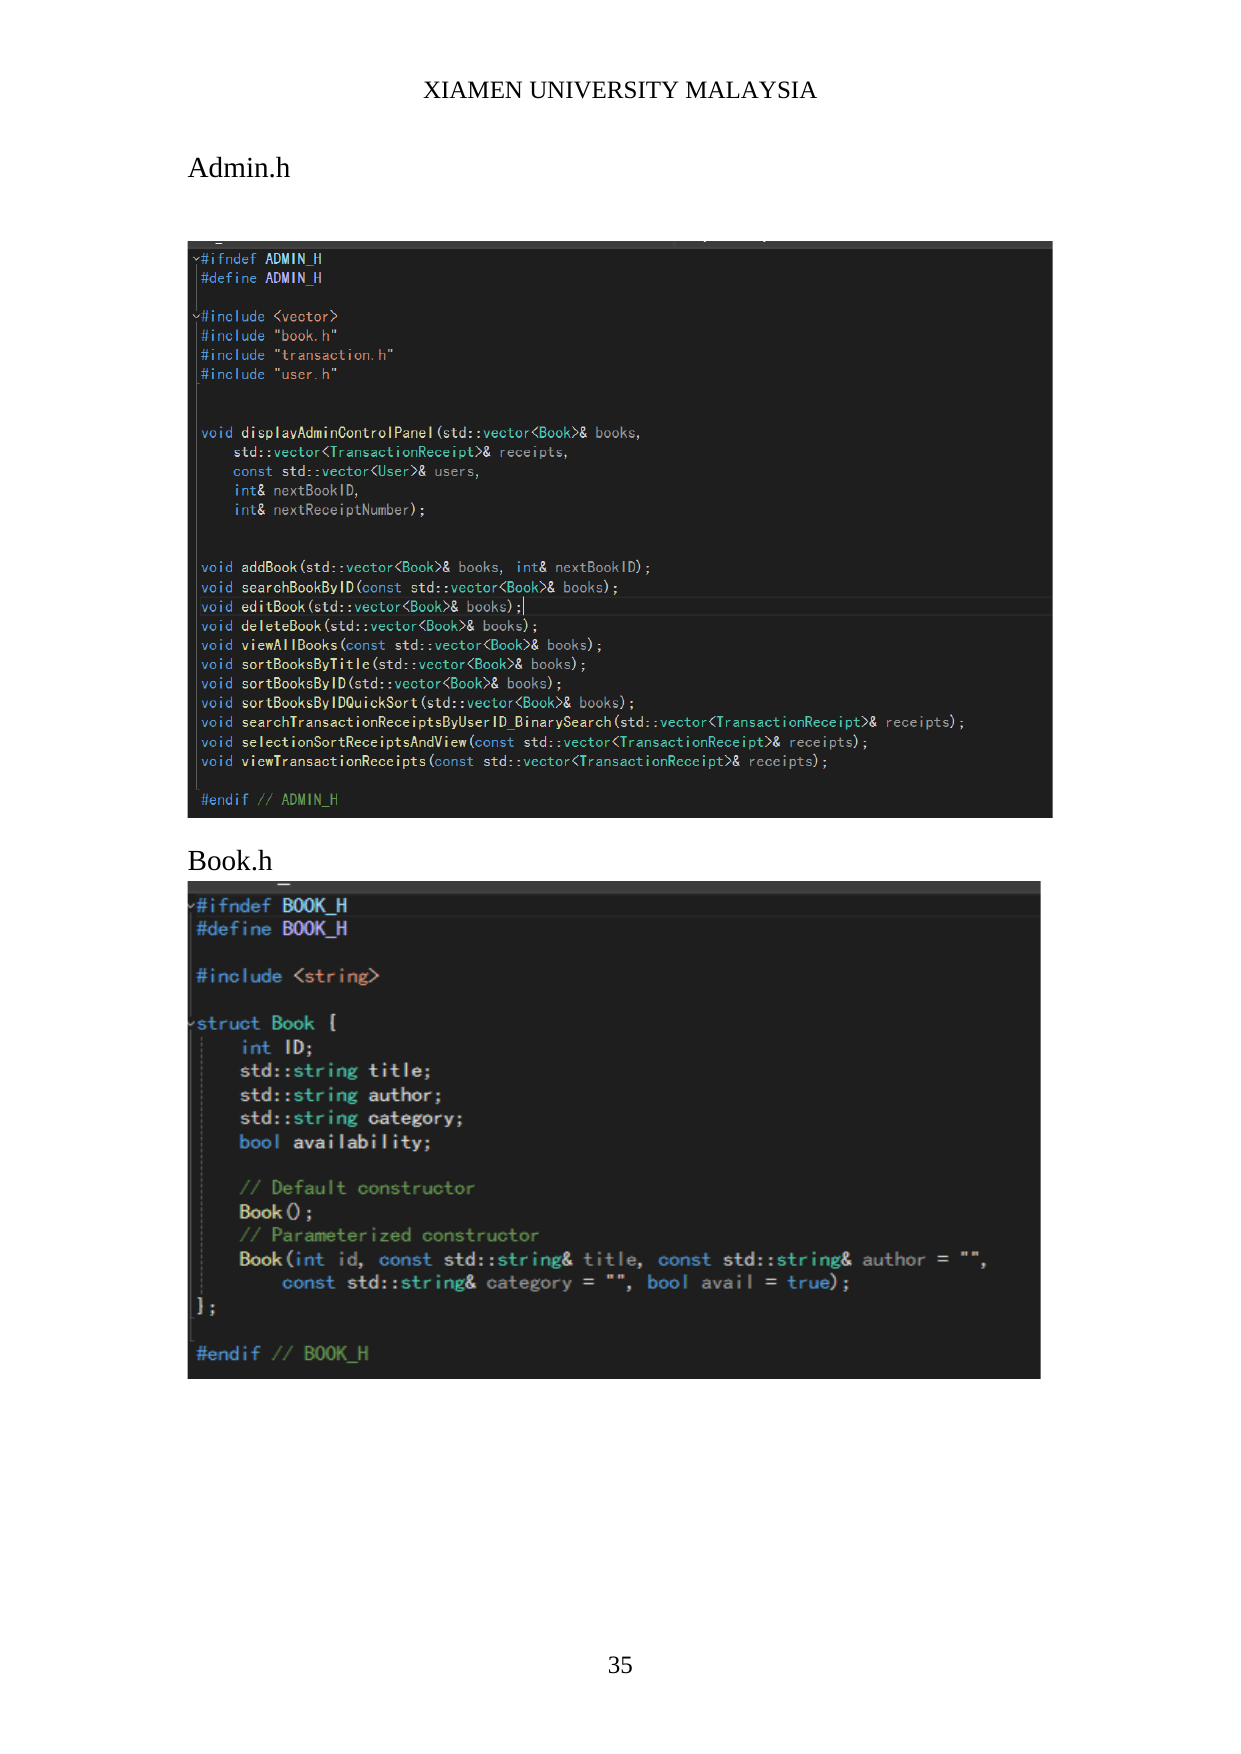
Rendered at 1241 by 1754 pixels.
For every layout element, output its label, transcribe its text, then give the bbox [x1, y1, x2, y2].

subtitle Admin.h [187, 150, 1053, 183]
picture [187, 241, 1053, 818]
picture [187, 881, 1041, 1379]
subtitle Book.h [187, 843, 1053, 876]
